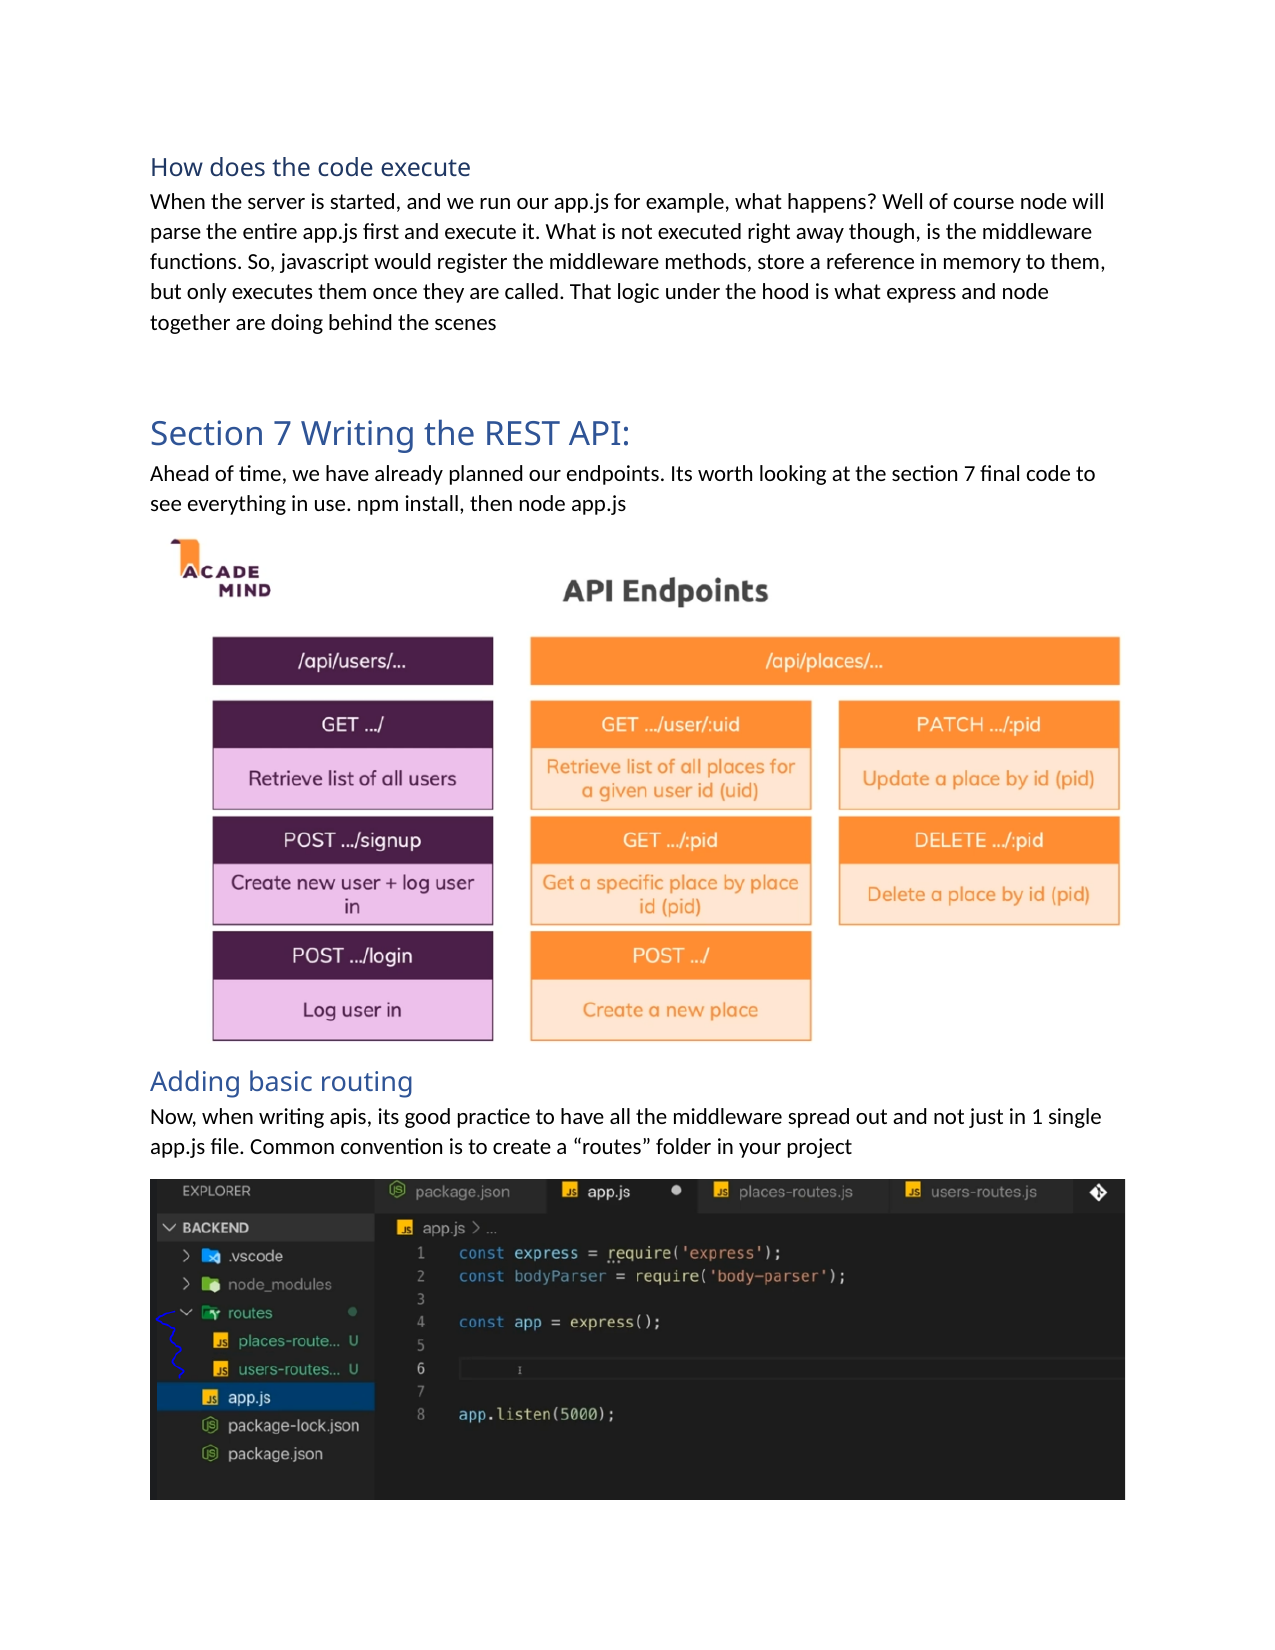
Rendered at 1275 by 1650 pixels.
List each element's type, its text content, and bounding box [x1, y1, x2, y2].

subtitle Section 7 Writing the REST API: [150, 410, 1125, 455]
picture [150, 1179, 1125, 1500]
picture [150, 535, 1125, 1044]
text Now, when writing apis, its good practice to have all the middleware spread out and not just in 1 single app.js file. Common convention is to create a “routes” folder in your project [150, 1102, 1125, 1161]
text Ahead of time, we have already planned our endpoints. Its worth looking at the section 7 final code to see everything in use. npm install, then node app.js [150, 459, 1125, 517]
text When the server is started, and we run our app.js for example, what happens? Well of course node will parse the entire app.js first and execute it. What is not executed right away though, is the middleware functions. So, javascript would register the middleware methods, store a reference in memory to them, but only executes them once they are called. That logic under the hood is what express and node together are doing behind the scenes [150, 187, 1125, 336]
subtitle Adding basic routing [150, 1062, 1125, 1099]
subtitle How does the code execute [150, 150, 1125, 184]
